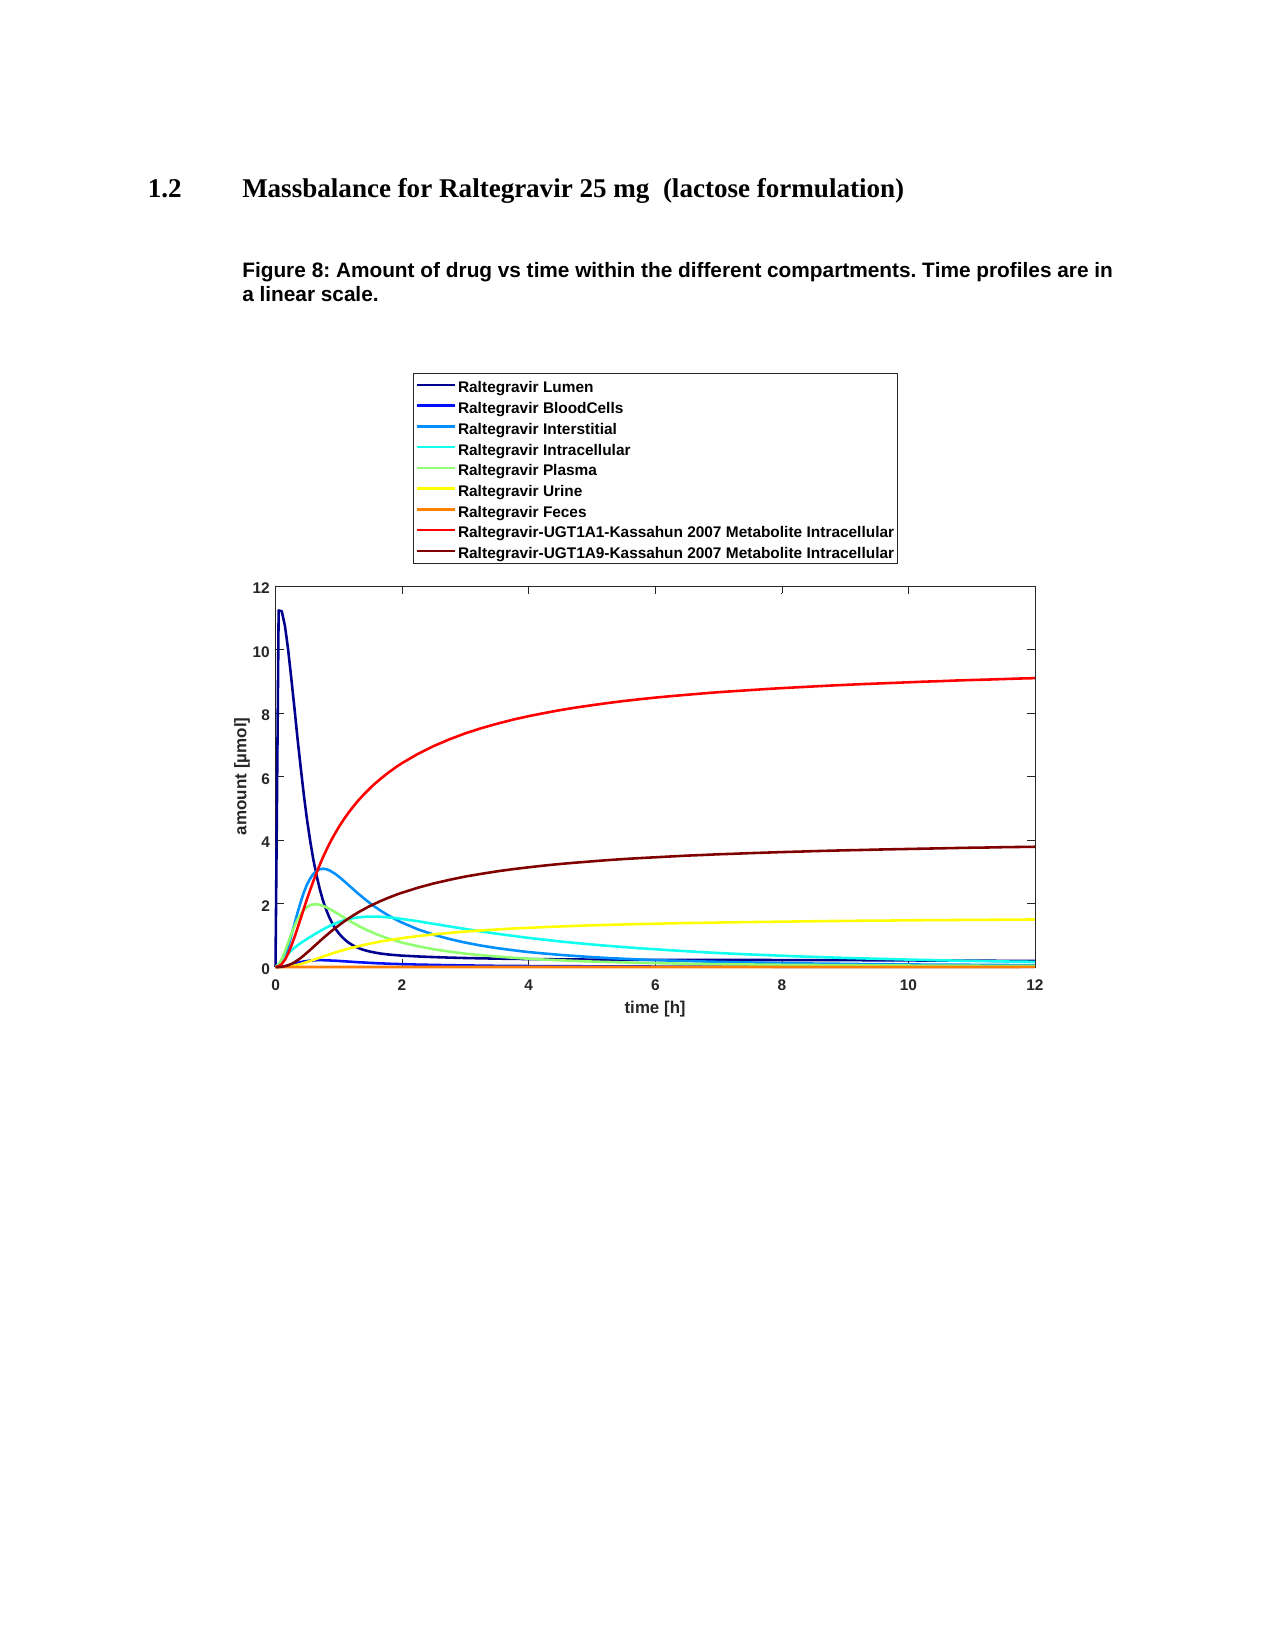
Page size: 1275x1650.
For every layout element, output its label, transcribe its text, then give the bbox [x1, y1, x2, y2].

subtitle Massbalance for Raltegravir 25 mg (lactose formulation) [148, 173, 1127, 204]
